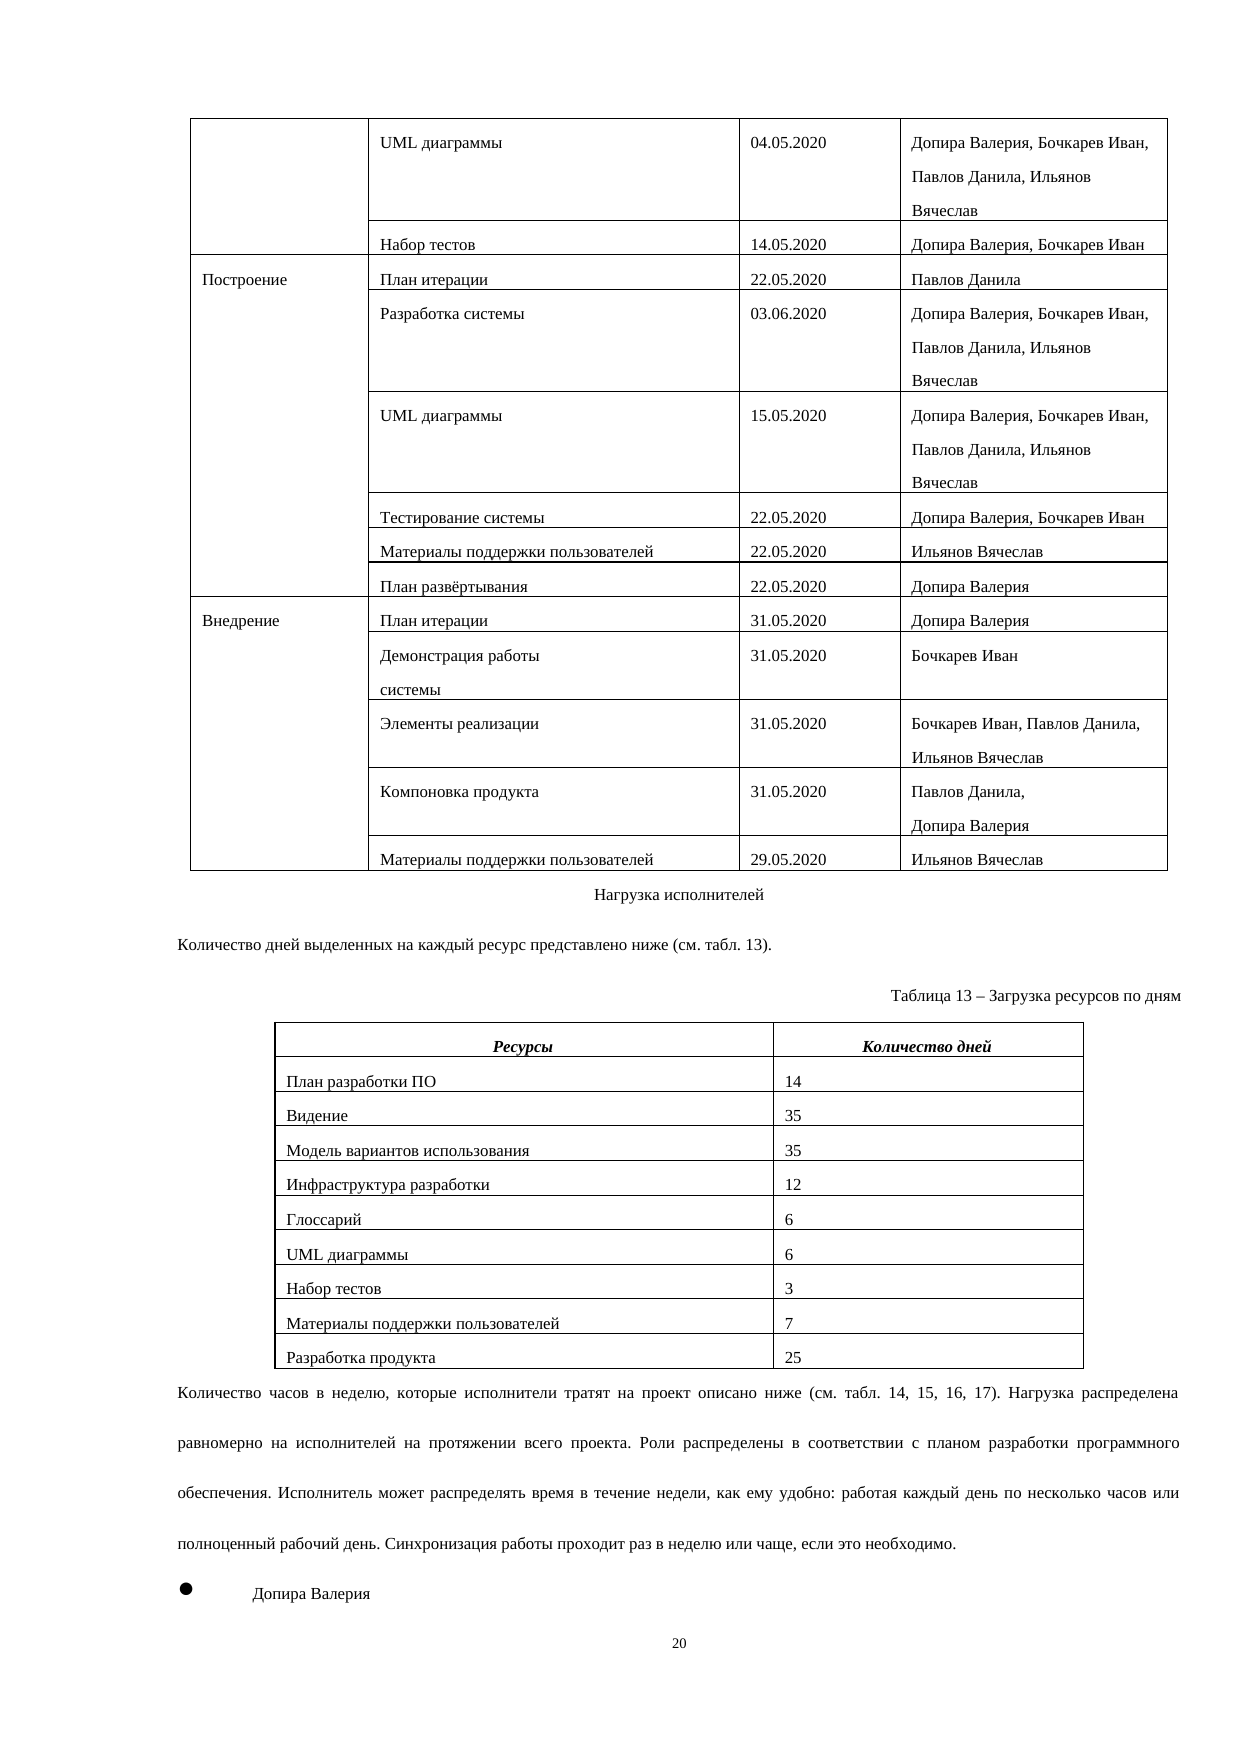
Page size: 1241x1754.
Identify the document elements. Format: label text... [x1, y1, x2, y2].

table_cell 14.05.2020 [740, 221, 900, 254]
table_cell Построение [191, 255, 368, 596]
table_cell Внедрение [191, 597, 368, 869]
table_cell Допира Валерия, Бочкарев Иван, Павлов Данила, Ильянов Вячеслав [901, 290, 1167, 391]
table_cell Материалы поддержки пользователей [369, 528, 739, 561]
table_cell UML диаграммы [276, 1230, 773, 1264]
table_cell Павлов Данила [901, 255, 1167, 289]
table_cell UML диаграммы [369, 392, 739, 492]
table_cell 31.05.2020 [740, 768, 900, 835]
table_header Количество дней [774, 1023, 1083, 1056]
table_cell 35 [774, 1126, 1083, 1160]
table_cell 3 [774, 1265, 1083, 1298]
text Количество часов в неделю, которые исполнители тратят на проект описано ниже (см. табл. 14, 15, 16, 17). Нагрузка распределена равномерно на исполнителей на протяжении всего проекта. Роли распределены в соответствии с планом разработки программного обеспечения. Исполнитель может распределять время в течение недели, как ему удобно: работая каждый день по несколько часов или полноценный рабочий день. Синхронизация работы проходит раз в неделю или чаще, если это необходимо. [177, 1368, 1181, 1553]
table_cell 15.05.2020 [740, 392, 900, 492]
table_cell Допира Валерия, Бочкарев Иван [901, 221, 1167, 254]
table_cell Допира Валерия, Бочкарев Иван, Павлов Данила, Ильянов Вячеслав [901, 392, 1167, 492]
table_cell 35 [774, 1092, 1083, 1125]
table_cell 22.05.2020 [740, 528, 900, 561]
table_cell Демонстрация работы системы [369, 632, 739, 699]
table_cell План итерации [369, 255, 739, 289]
table_cell Бочкарев Иван [901, 632, 1167, 699]
table_cell Набор тестов [276, 1265, 773, 1298]
table_cell 22.05.2020 [740, 255, 900, 289]
list Допира Валерия [177, 1570, 1181, 1603]
table_cell Ильянов Вячеслав [901, 528, 1167, 561]
table_cell План разработки ПО [276, 1057, 773, 1091]
table_cell План итерации [369, 597, 739, 631]
table_cell 03.06.2020 [740, 290, 900, 391]
table_cell Разработка системы [369, 290, 739, 391]
table_cell Допира Валерия [901, 563, 1167, 596]
table_cell 31.05.2020 [740, 632, 900, 699]
table_cell Допира Валерия [901, 597, 1167, 631]
table_cell 31.05.2020 [740, 700, 900, 767]
text Нагрузка исполнителей [177, 871, 1181, 904]
table_cell 04.05.2020 [740, 119, 900, 220]
table_cell Инфраструктура разработки [276, 1161, 773, 1194]
table_cell 22.05.2020 [740, 563, 900, 596]
table_cell Набор тестов [369, 221, 739, 254]
table_cell Тестирование системы [369, 493, 739, 527]
table_cell 6 [774, 1230, 1083, 1264]
table_cell Глоссарий [276, 1196, 773, 1229]
table_cell 25 [774, 1334, 1083, 1367]
table_cell Разработка продукта [276, 1334, 773, 1367]
table_cell 29.05.2020 [740, 836, 900, 869]
table_cell План развёртывания [369, 563, 739, 596]
table_cell 14 [774, 1057, 1083, 1091]
table_cell Материалы поддержки пользователей [369, 836, 739, 869]
table_cell 12 [774, 1161, 1083, 1194]
table_cell Видение [276, 1092, 773, 1125]
text Количество дней выделенных на каждый ресурс представлено ниже (см. табл. 13). [177, 921, 1181, 954]
table_cell UML диаграммы [369, 119, 739, 220]
table_cell Бочкарев Иван, Павлов Данила, Ильянов Вячеслав [901, 700, 1167, 767]
table_cell Компоновка продукта [369, 768, 739, 835]
table_cell 7 [774, 1299, 1083, 1333]
table_cell 6 [774, 1196, 1083, 1229]
table_cell Материалы поддержки пользователей [276, 1299, 773, 1333]
table_cell Элементы реализации [369, 700, 739, 767]
text Таблица 13 – Загрузка ресурсов по дням [177, 971, 1181, 1005]
table_cell Модель вариантов использования [276, 1126, 773, 1160]
table_cell Допира Валерия, Бочкарев Иван, Павлов Данила, Ильянов Вячеслав [901, 119, 1167, 220]
table_cell 31.05.2020 [740, 597, 900, 631]
table_cell Павлов Данила, Допира Валерия [901, 768, 1167, 835]
table_cell Допира Валерия, Бочкарев Иван [901, 493, 1167, 527]
table_cell Ильянов Вячеслав [901, 836, 1167, 869]
table_header Ресурсы [276, 1023, 773, 1056]
table_cell 22.05.2020 [740, 493, 900, 527]
